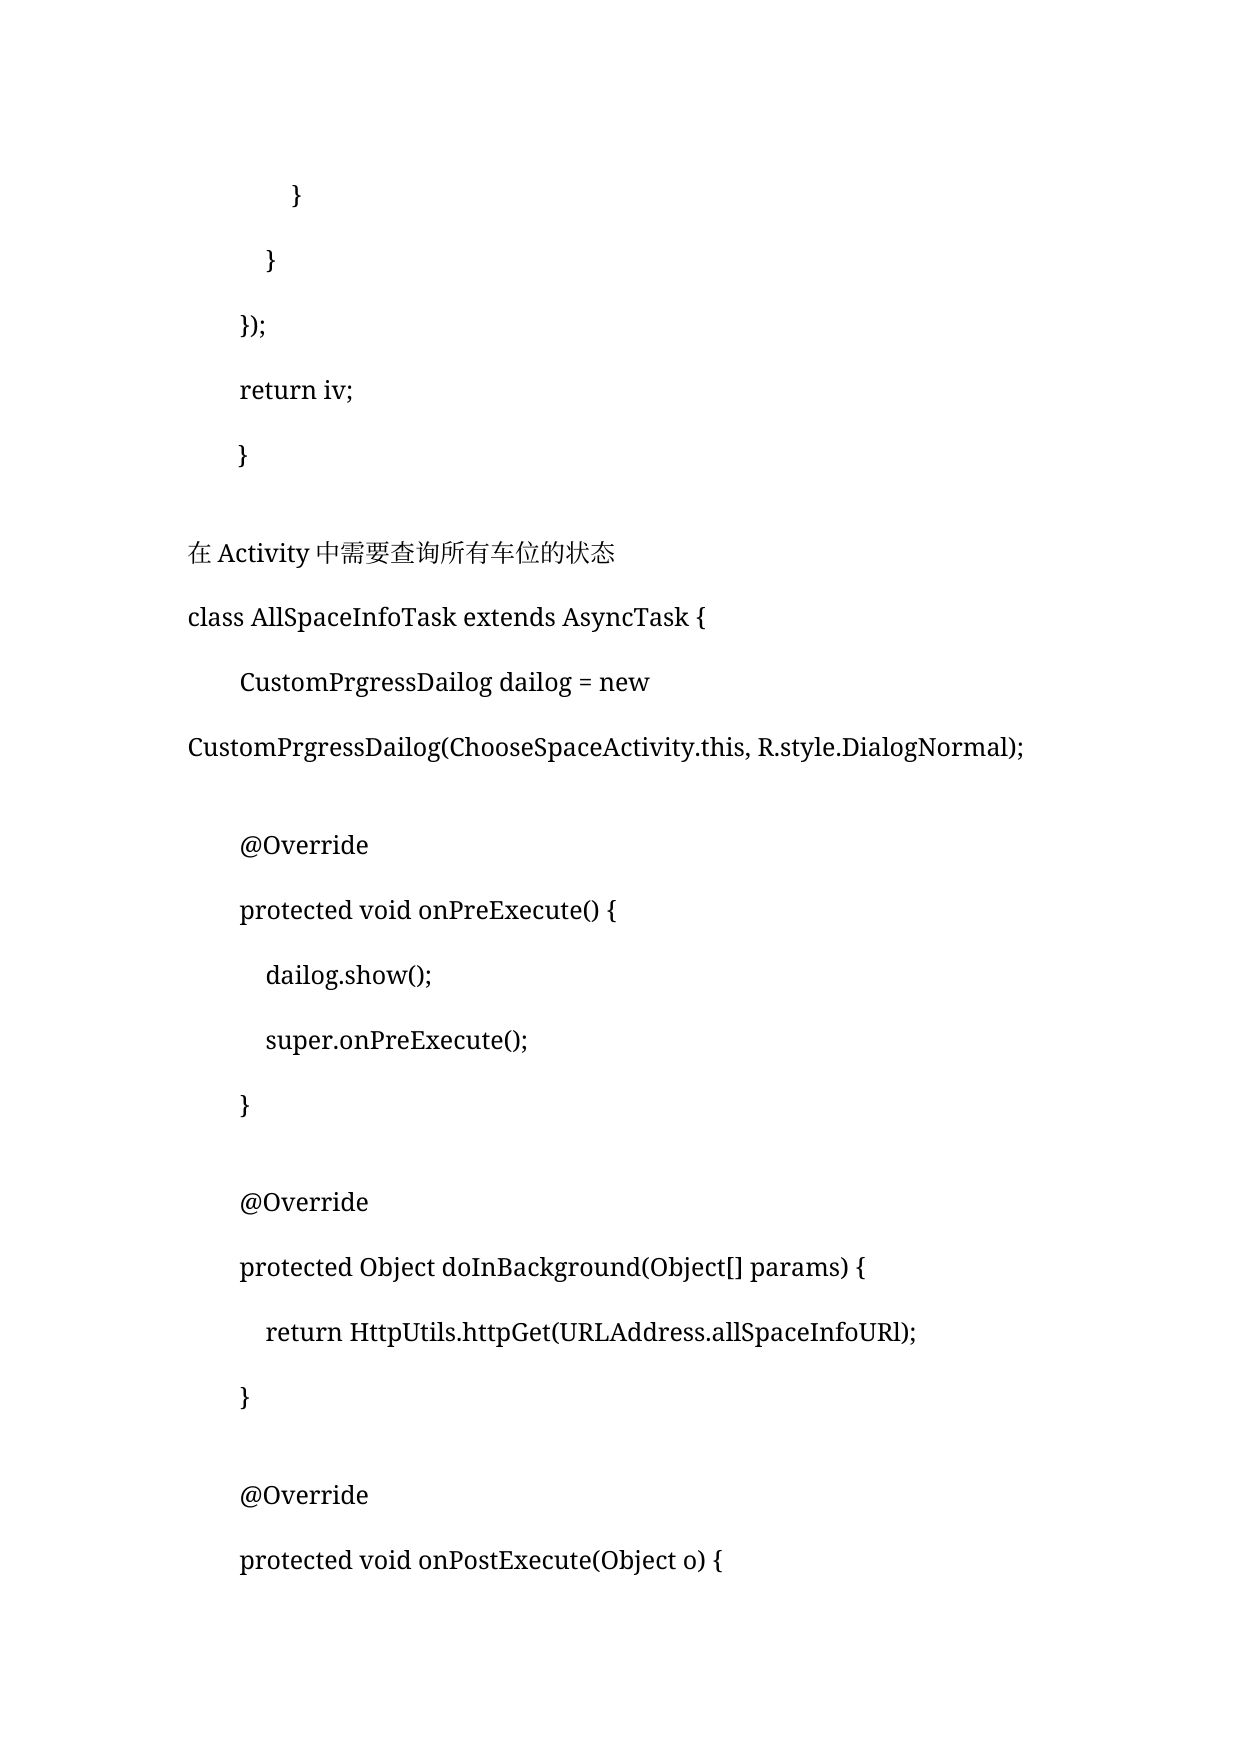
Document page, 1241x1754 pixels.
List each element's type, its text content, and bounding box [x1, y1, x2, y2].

text @Override [187, 1169, 1053, 1234]
text } [187, 162, 1053, 227]
text CustomPrgressDailog dailog = new CustomPrgressDailog(ChooseSpaceActivity.this, R.style.DialogNormal); [187, 649, 1053, 779]
text } [187, 1364, 1053, 1429]
text return HttpUtils.httpGet(URLAddress.allSpaceInfoURl); [187, 1299, 1053, 1364]
text return iv; [187, 357, 1053, 422]
text } [187, 422, 1053, 487]
text @Override [187, 812, 1053, 877]
text super.onPreExecute(); [187, 1007, 1053, 1072]
text 在Activity中需要查询所有车位的状态 [187, 519, 1053, 584]
text } [187, 1072, 1053, 1137]
text protected Object doInBackground(Object[] params) { [187, 1234, 1053, 1299]
text }); [187, 292, 1053, 357]
text protected void onPostExecute(Object o) { [187, 1527, 1053, 1592]
text } [187, 227, 1053, 292]
text protected void onPreExecute() { [187, 877, 1053, 942]
text dailog.show(); [187, 942, 1053, 1007]
text @Override [187, 1462, 1053, 1527]
text class AllSpaceInfoTask extends AsyncTask { [187, 584, 1053, 649]
